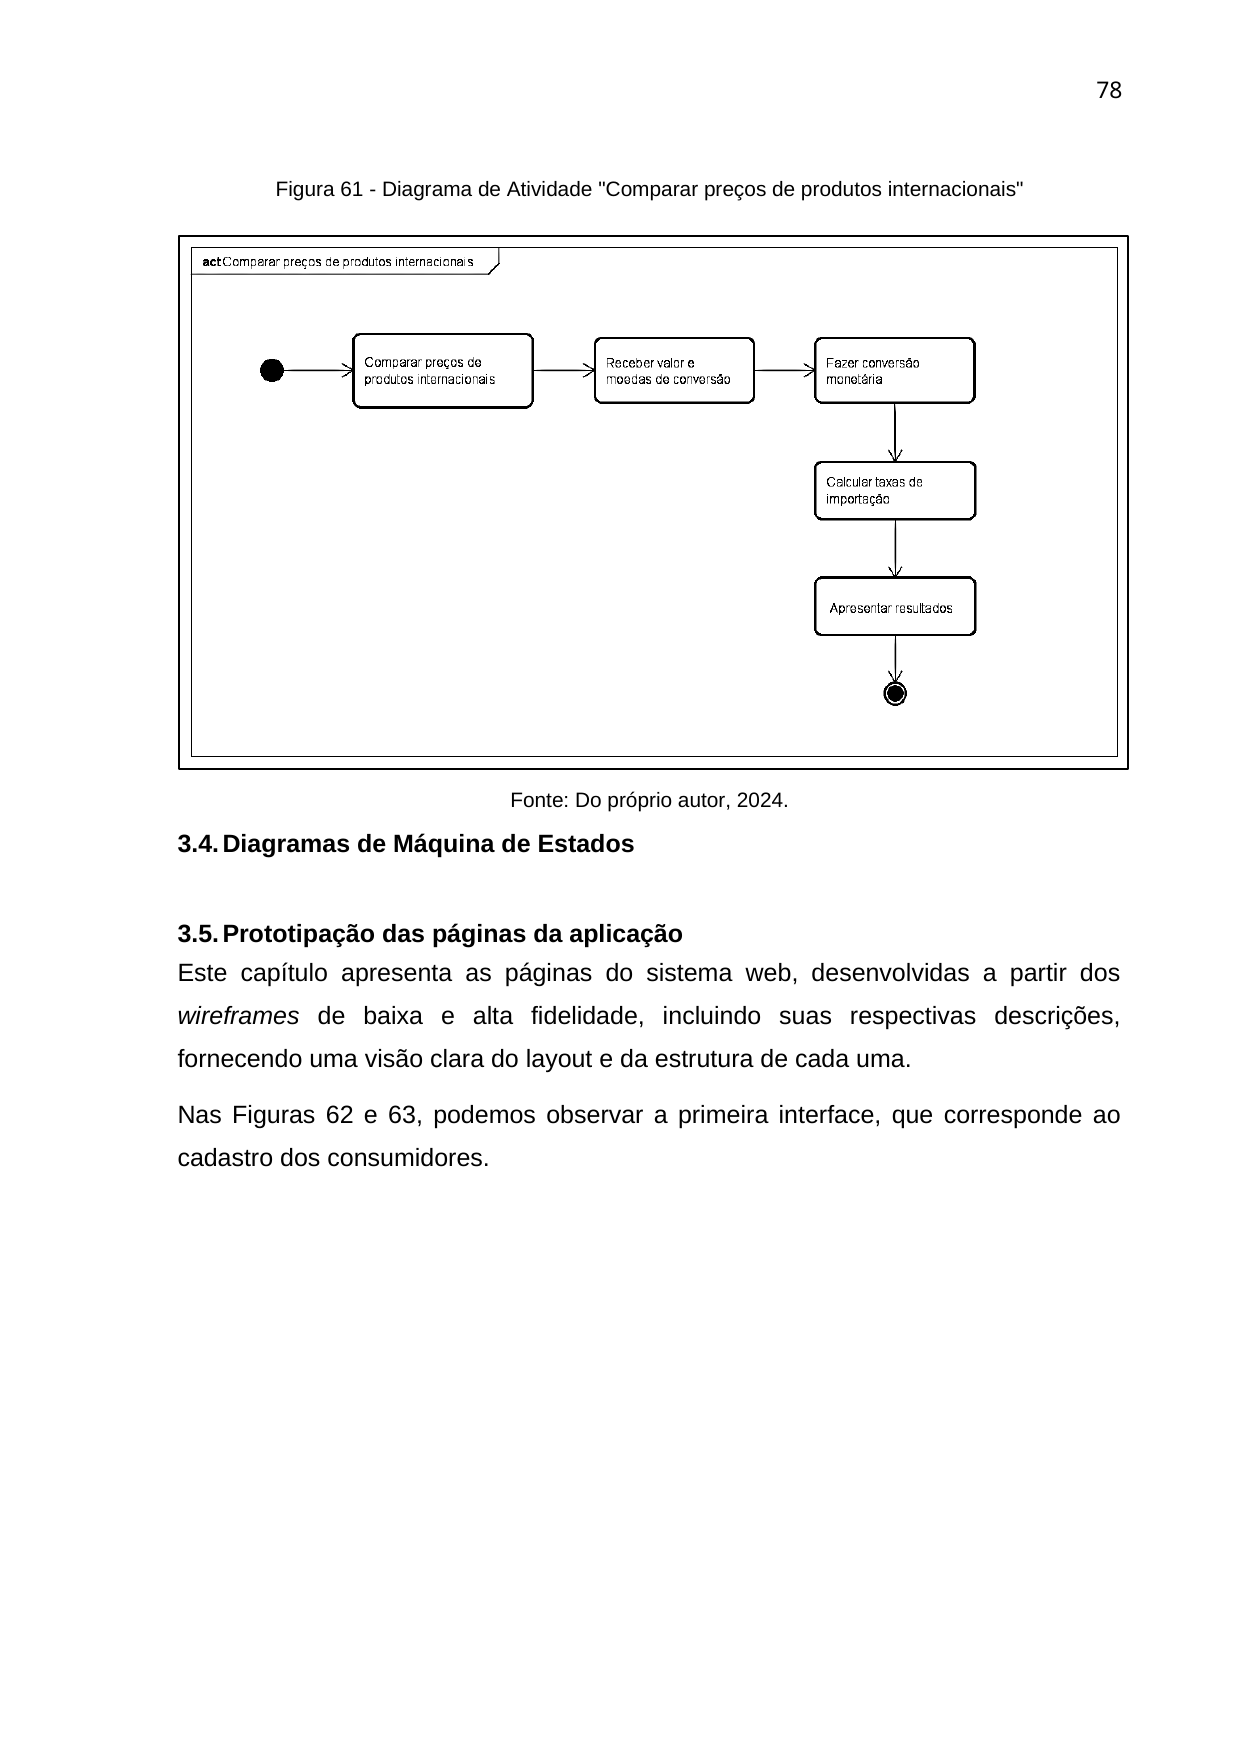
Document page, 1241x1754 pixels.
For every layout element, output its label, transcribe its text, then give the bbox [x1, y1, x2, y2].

picture [180, 237, 1127, 768]
text Fonte: Do próprio autor, 2024. [177, 788, 1122, 812]
subtitle Diagramas de Máquina de Estados [177, 829, 1122, 858]
text Figura 61 - Diagrama de Atividade "Comparar preços de produtos internacionais" [177, 177, 1122, 201]
text Este capítulo apresenta as páginas do sistema web, desenvolvidas a partir dos wireframes de baixa e alta fidelidade, incluindo suas respectivas descrições, fornecendo uma visão clara do layout e da estrutura de cada uma. [177, 958, 1122, 1073]
subtitle Prototipação das páginas da aplicação [177, 919, 1122, 947]
text Nas Figuras 62 e 63, podemos observar a primeira interface, que corresponde ao cadastro dos consumidores. [177, 1100, 1122, 1172]
